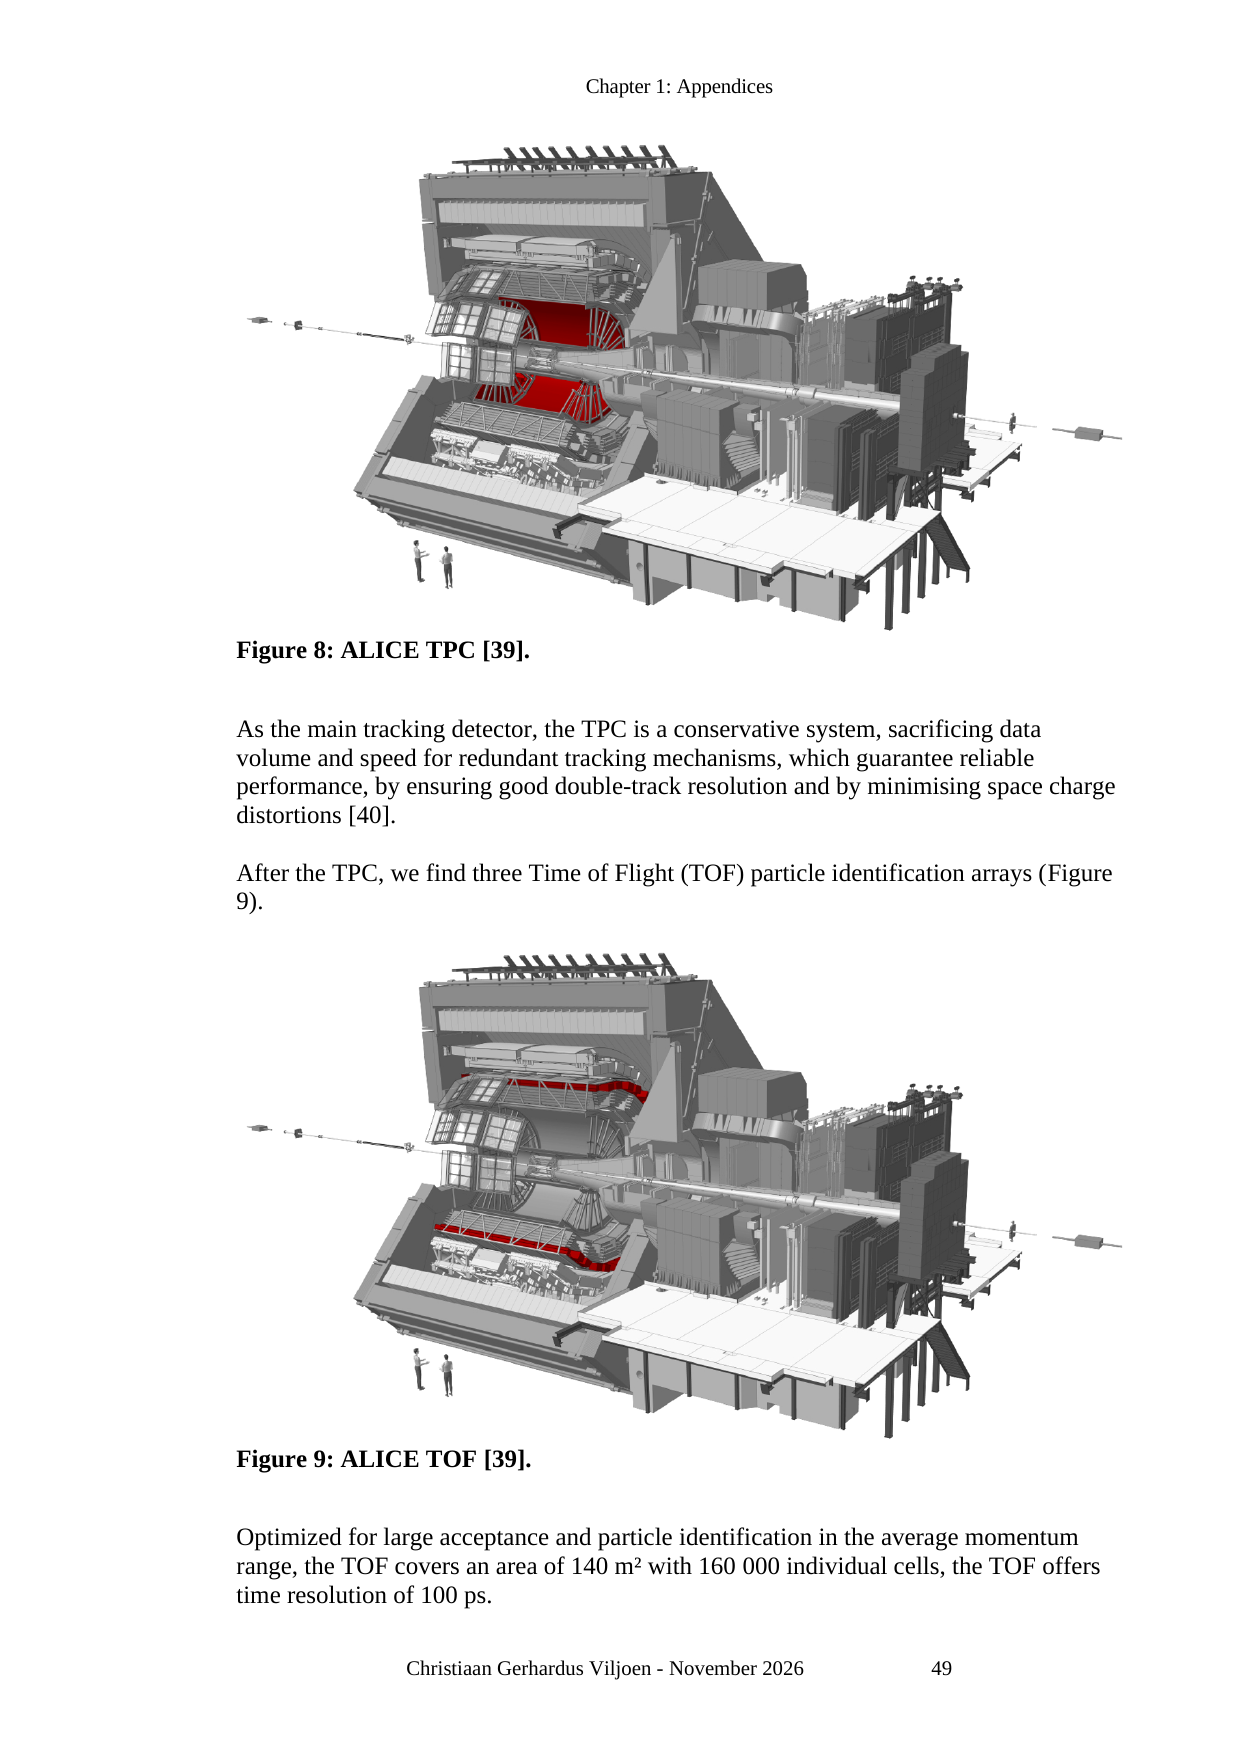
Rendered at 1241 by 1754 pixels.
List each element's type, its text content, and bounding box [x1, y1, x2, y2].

picture [236, 135, 1123, 636]
text Figure 11: ALICE TPC . [236, 636, 1122, 664]
text As the main tracking detector, the TPC is a conservative system, sacrificing data volume and speed for redundant tracking mechanisms, which guarantee reliable performance, by ensuring good double-track resolution and by minimising space charge distortions . [236, 714, 1122, 829]
text Figure 12: ALICE TOF . [236, 1444, 1122, 1473]
text Optimized for large acceptance and particle identification in the average momentum range, the TOF covers an area of 140 m² with 160 000 individual cells, the TOF offers time resolution of 100 ps. [236, 1522, 1122, 1608]
picture [236, 943, 1123, 1444]
